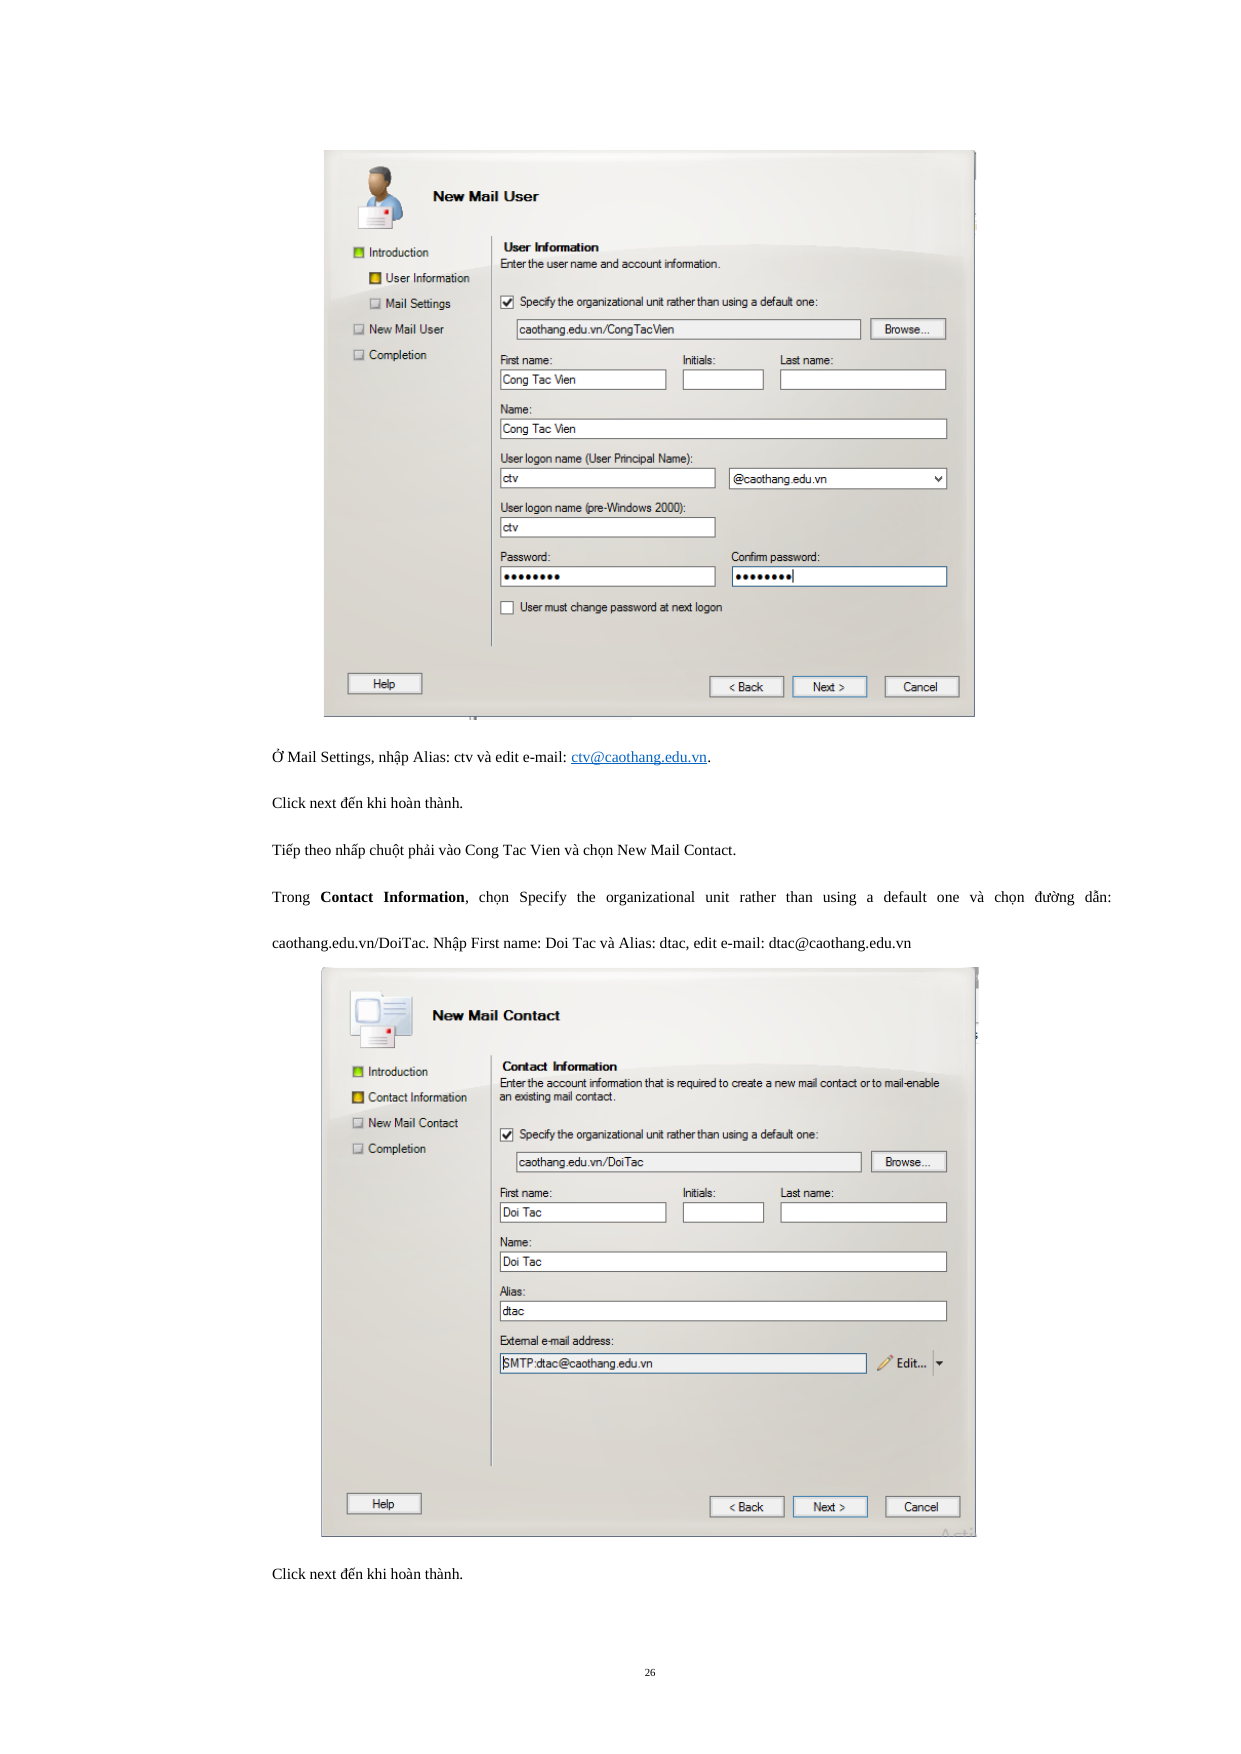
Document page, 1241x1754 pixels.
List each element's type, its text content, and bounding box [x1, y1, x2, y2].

text Ở Mail Settings, nhập Alias: ctv và edit e-mail: ctv@caothang.edu.vn. [272, 734, 1112, 765]
text Tiếp theo nhấp chuột phải vào Cong Tac Vien và chọn New Mail Contact. [272, 828, 1112, 859]
picture [323, 150, 977, 720]
text Trong Contact Information, chọn Specify the organizational unit rather than using a default one và chọn đường dẫn: caothang.edu.vn/DoiTac. Nhập First name: Doi Tac và Alias: dtac, edit e-mail: dtac@caothang.edu.vn [272, 874, 1112, 952]
text Click next đến khi hoàn thành. [272, 1551, 1112, 1583]
text Click next đến khi hoàn thành. [272, 781, 1112, 812]
picture [321, 967, 979, 1537]
